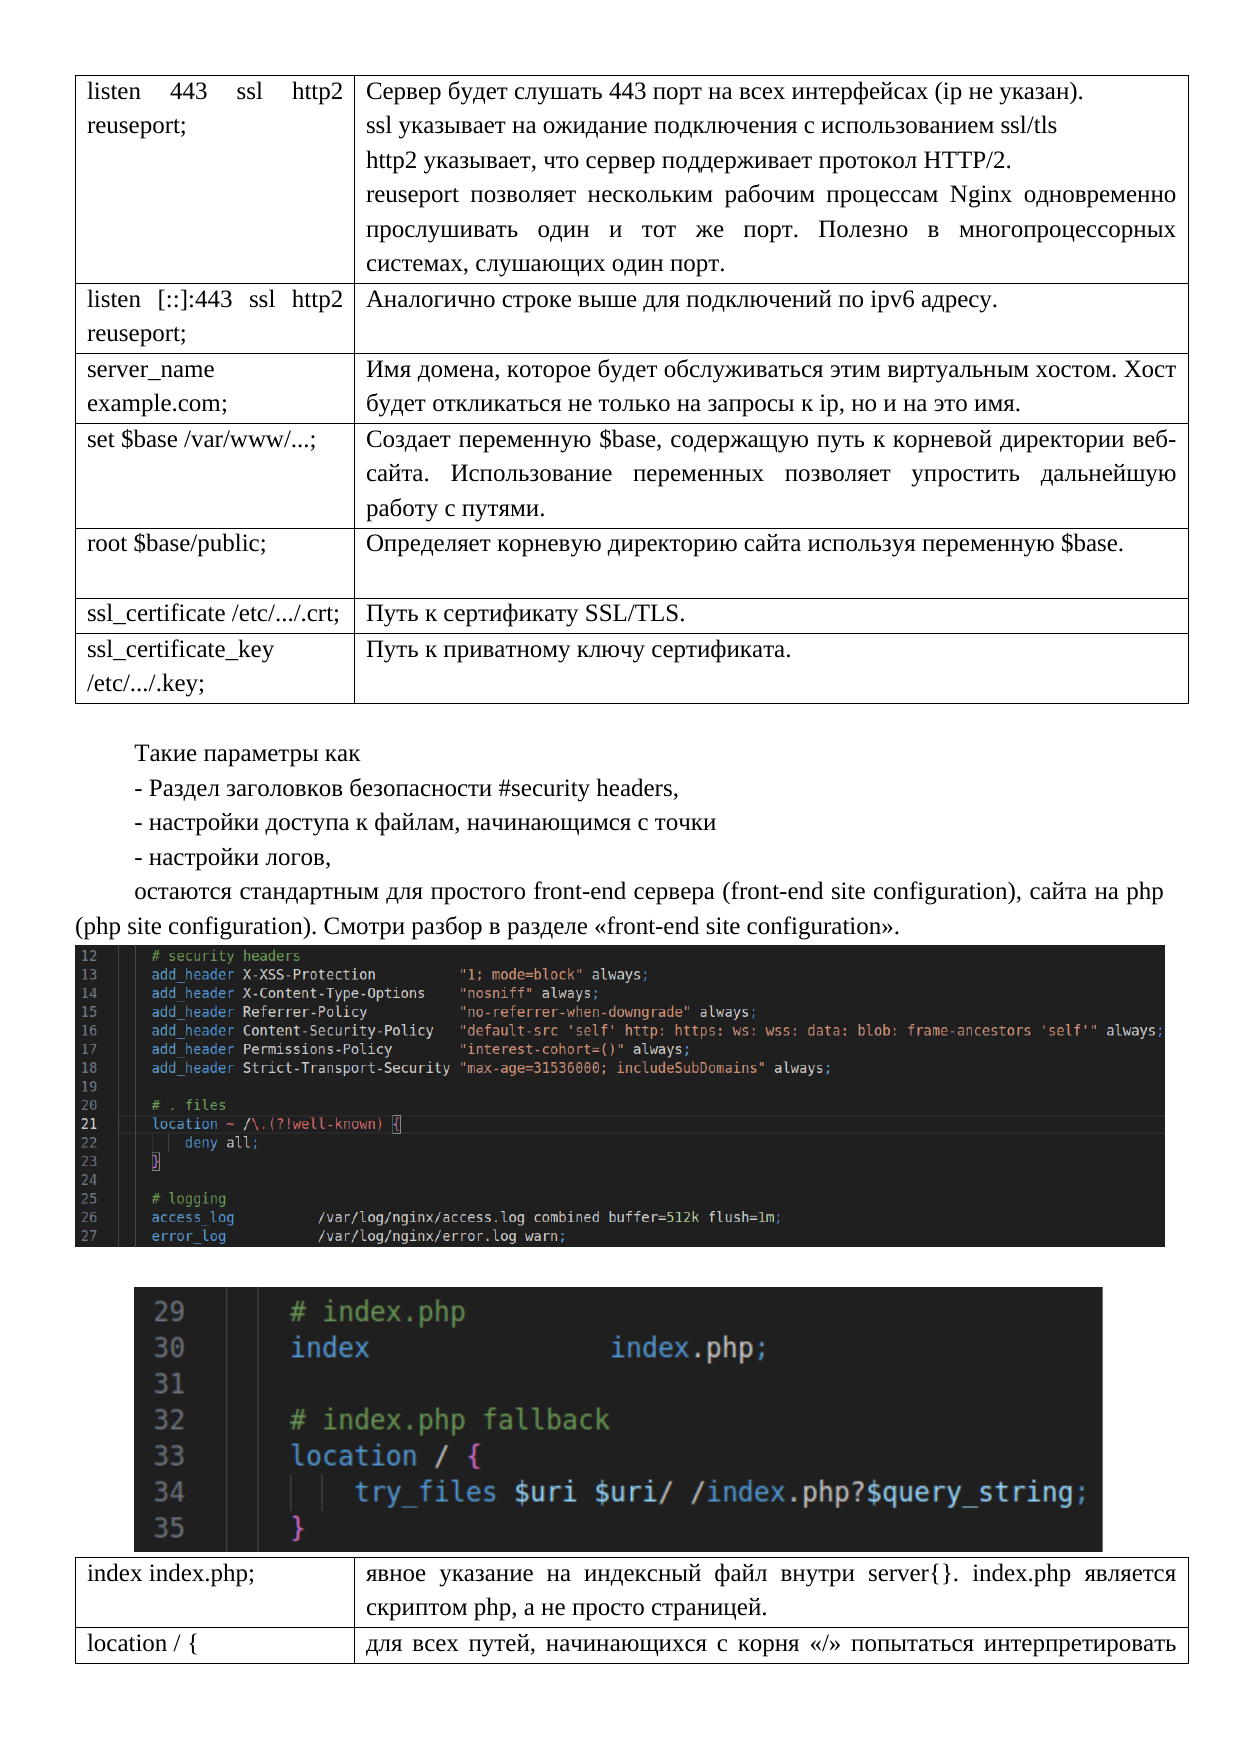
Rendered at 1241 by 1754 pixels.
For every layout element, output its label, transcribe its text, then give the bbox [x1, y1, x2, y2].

text - Раздел заголовков безопасности #security headers, [75, 773, 1165, 802]
table_cell ssl_certificate /etc/.../.crt; [76, 599, 354, 633]
table_cell set $base /var/www/...; [76, 424, 354, 527]
table_header listen 443 ssl http2 reuseport; [76, 76, 354, 283]
table_cell Имя домена, которое будет обслуживаться этим виртуальным хостом. Хост будет откликаться не только на запросы к ip, но и на это имя. [355, 354, 1188, 423]
text - настройки логов, [75, 842, 1165, 871]
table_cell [355, 1628, 1188, 1662]
text остаются стандартным для простого front-end сервера (front-end site configuration), сайта на php (php site configuration). Смотри разбор в разделе «front-end site configuration». [75, 876, 1165, 939]
table_cell Создает переменную $base, содержащую путь к корневой директории веб-сайта. Использование переменных позволяет упростить дальнейшую работу с путями. [355, 424, 1188, 527]
table_cell Аналогично строке выше для подключений по ipv6 адресу. [355, 284, 1188, 353]
table_header явное указание на индексный файл внутри server{}. index.php является скриптом php, а не просто страницей. [355, 1558, 1188, 1627]
table_cell Путь к приватному ключу сертификата. [355, 634, 1188, 703]
table_header index index.php; [76, 1558, 354, 1627]
text Такие параметры как [75, 738, 1165, 767]
table_header Сервер будет слушать 443 порт на всех интерфейсах (ip не указан). ssl указывает на ожидание подключения с использованием ssl/tls http2 указывает, что сервер поддерживает протокол HTTP/2. reuseport позволяет нескольким рабочим процессам Nginx одновременно прослушивать один и тот же порт. Полезно в многопроцессорных системах, слушающих один порт. [355, 76, 1188, 283]
table_cell root $base/public; [76, 529, 354, 597]
picture [134, 1287, 1103, 1552]
table_cell Путь к сертификату SSL/TLS. [355, 599, 1188, 633]
table_cell Определяет корневую директорию сайта используя переменную $base. [355, 529, 1188, 597]
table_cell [76, 1628, 354, 1662]
picture [75, 945, 1165, 1247]
table_cell server_name example.com; [76, 354, 354, 423]
table_cell ssl_certificate_key /etc/.../.key; [76, 634, 354, 703]
table_cell listen [::]:443 ssl http2 reuseport; [76, 284, 354, 353]
text - настройки доступа к файлам, начинающимся с точки [75, 807, 1165, 836]
